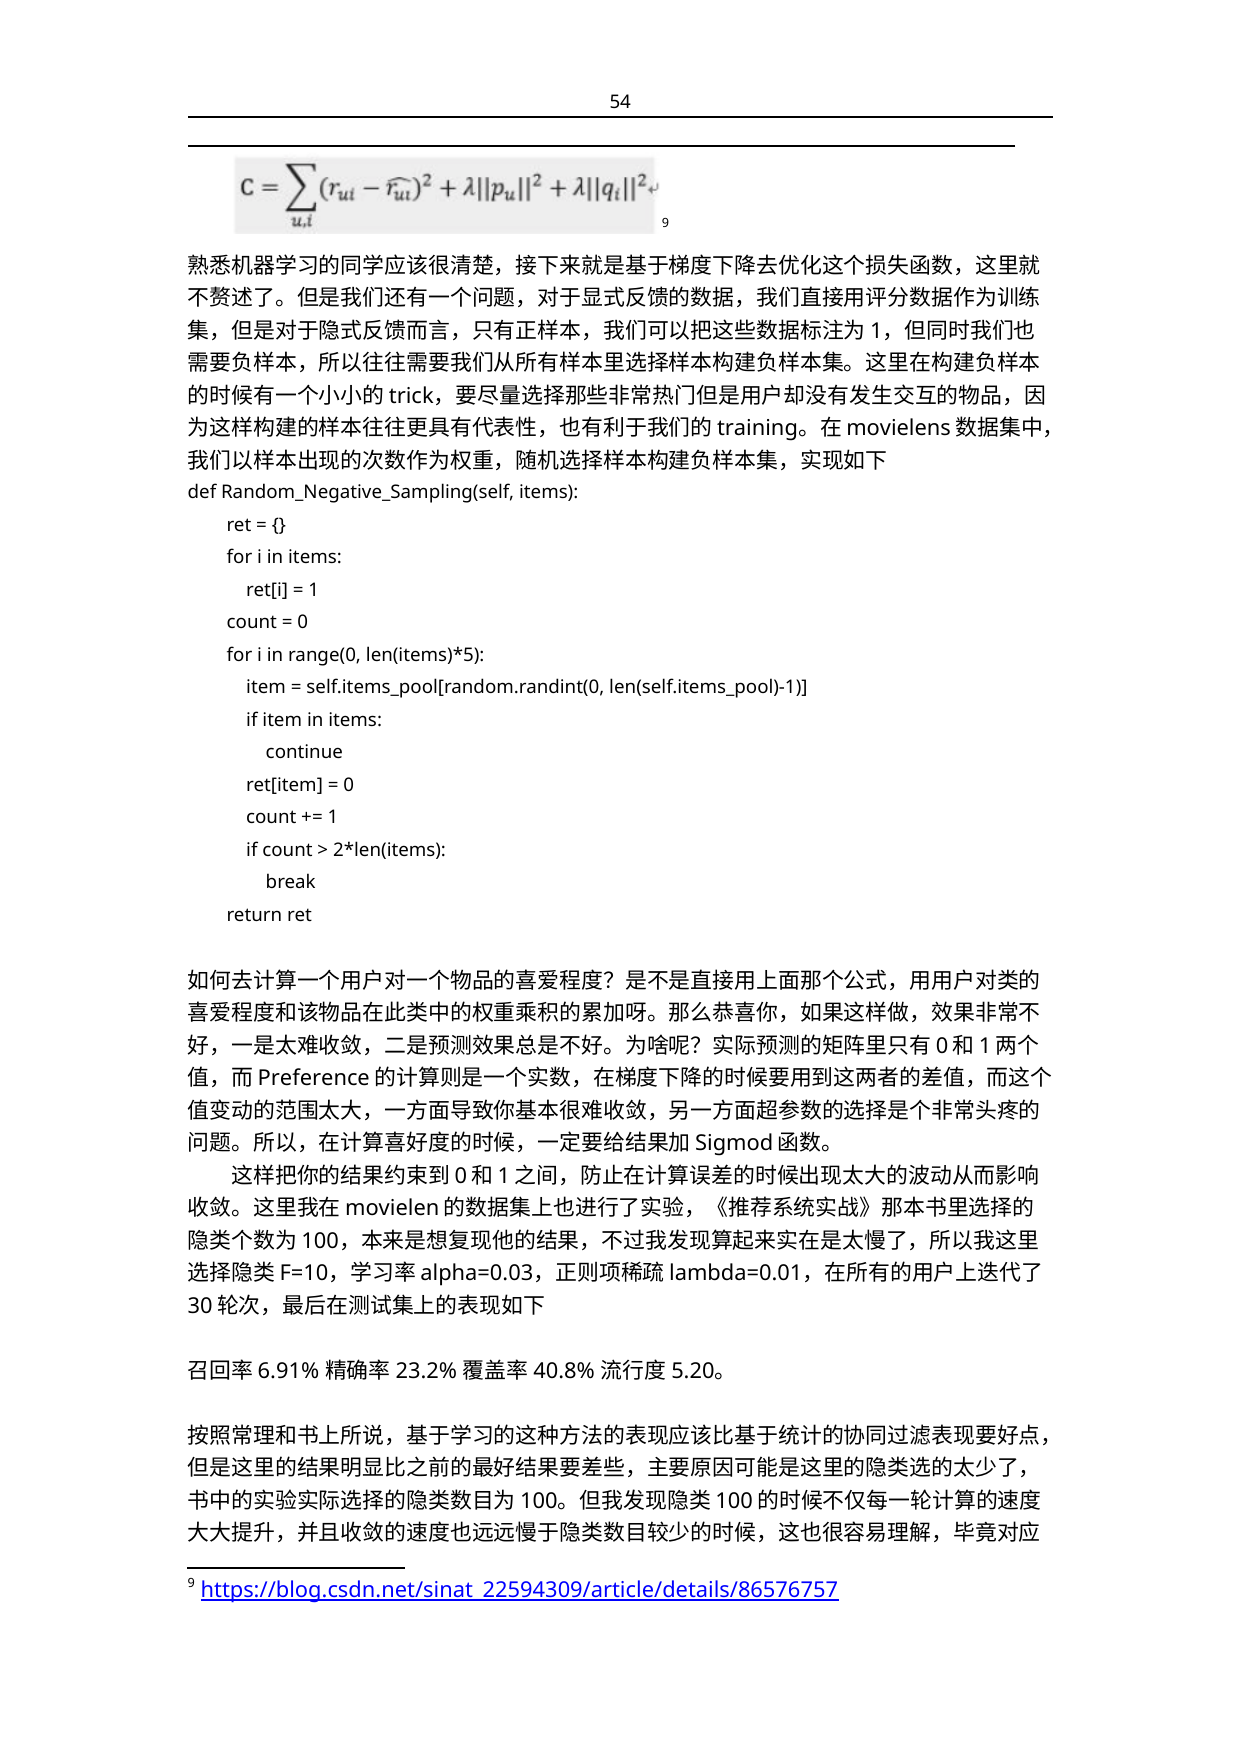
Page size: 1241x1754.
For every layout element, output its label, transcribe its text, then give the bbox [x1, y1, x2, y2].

text 熟悉机器学习的同学应该很清楚，接下来就是基于梯度下降去优化这个损失函数，这里就不赘述了。但是我们还有一个问题，对于显式反馈的数据，我们直接用评分数据作为训练集，但是对于隐式反馈而言，只有正样本，我们可以把这些数据标注为1，但同时我们也需要负样本，所以往往需要我们从所有样本里选择样本构建负样本集。这里在构建负样本的时候有一个小小的trick，要尽量选择那些非常热门但是用户却没有发生交互的物品，因为这样构建的样本往往更具有代表性，也有利于我们的training。在movielens数据集中，我们以样本出现的次数作为权重，随机选择样本构建负样本集，实现如下 [187, 247, 1053, 475]
text continue [187, 735, 1053, 767]
text ret[i] = 1 [187, 572, 1053, 605]
text ret = {} [187, 507, 1053, 540]
picture [231, 150, 662, 234]
text 召回率6.91% 精确率 23.2% 覆盖率 40.8% 流行度 5.20。 [187, 1352, 1053, 1385]
text ret[item] = 0 [187, 767, 1053, 800]
text count = 0 [187, 605, 1053, 637]
text for i in range(0, len(items)*5): [187, 637, 1053, 670]
text break [187, 865, 1053, 897]
text 如何去计算一个用户对一个物品的喜爱程度？是不是直接用上面那个公式，用用户对类的喜爱程度和该物品在此类中的权重乘积的累加呀。那么恭喜你，如果这样做，效果非常不好，一是太难收敛，二是预测效果总是不好。为啥呢？实际预测的矩阵里只有0和1两个值，而Preference的计算则是一个实数，在梯度下降的时候要用到这两者的差值，而这个值变动的范围太大，一方面导致你基本很难收敛，另一方面超参数的选择是个非常头疼的问题。所以，在计算喜好度的时候，一定要给结果加Sigmod函数。 [187, 962, 1053, 1157]
text if item in items: [187, 702, 1053, 735]
text item = self.items_pool[random.randint(0, len(self.items_pool)-1)] [187, 670, 1053, 702]
text count += 1 [187, 800, 1053, 832]
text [187, 1417, 1053, 1547]
text for i in items: [187, 540, 1053, 572]
text if count > 2*len(items): [187, 832, 1053, 865]
text def Random_Negative_Sampling(self, items): [187, 475, 1053, 507]
text 这样把你的结果约束到0和1之间，防止在计算误差的时候出现太大的波动从而影响收敛。这里我在movielen的数据集上也进行了实验，《推荐系统实战》那本书里选择的隐类个数为100，本来是想复现他的结果，不过我发现算起来实在是太慢了，所以我这里选择隐类F=10，学习率alpha=0.03，正则项稀疏lambda=0.01，在所有的用户上迭代了30轮次，最后在测试集上的表现如下 [187, 1157, 1053, 1320]
text return ret [187, 897, 1053, 930]
